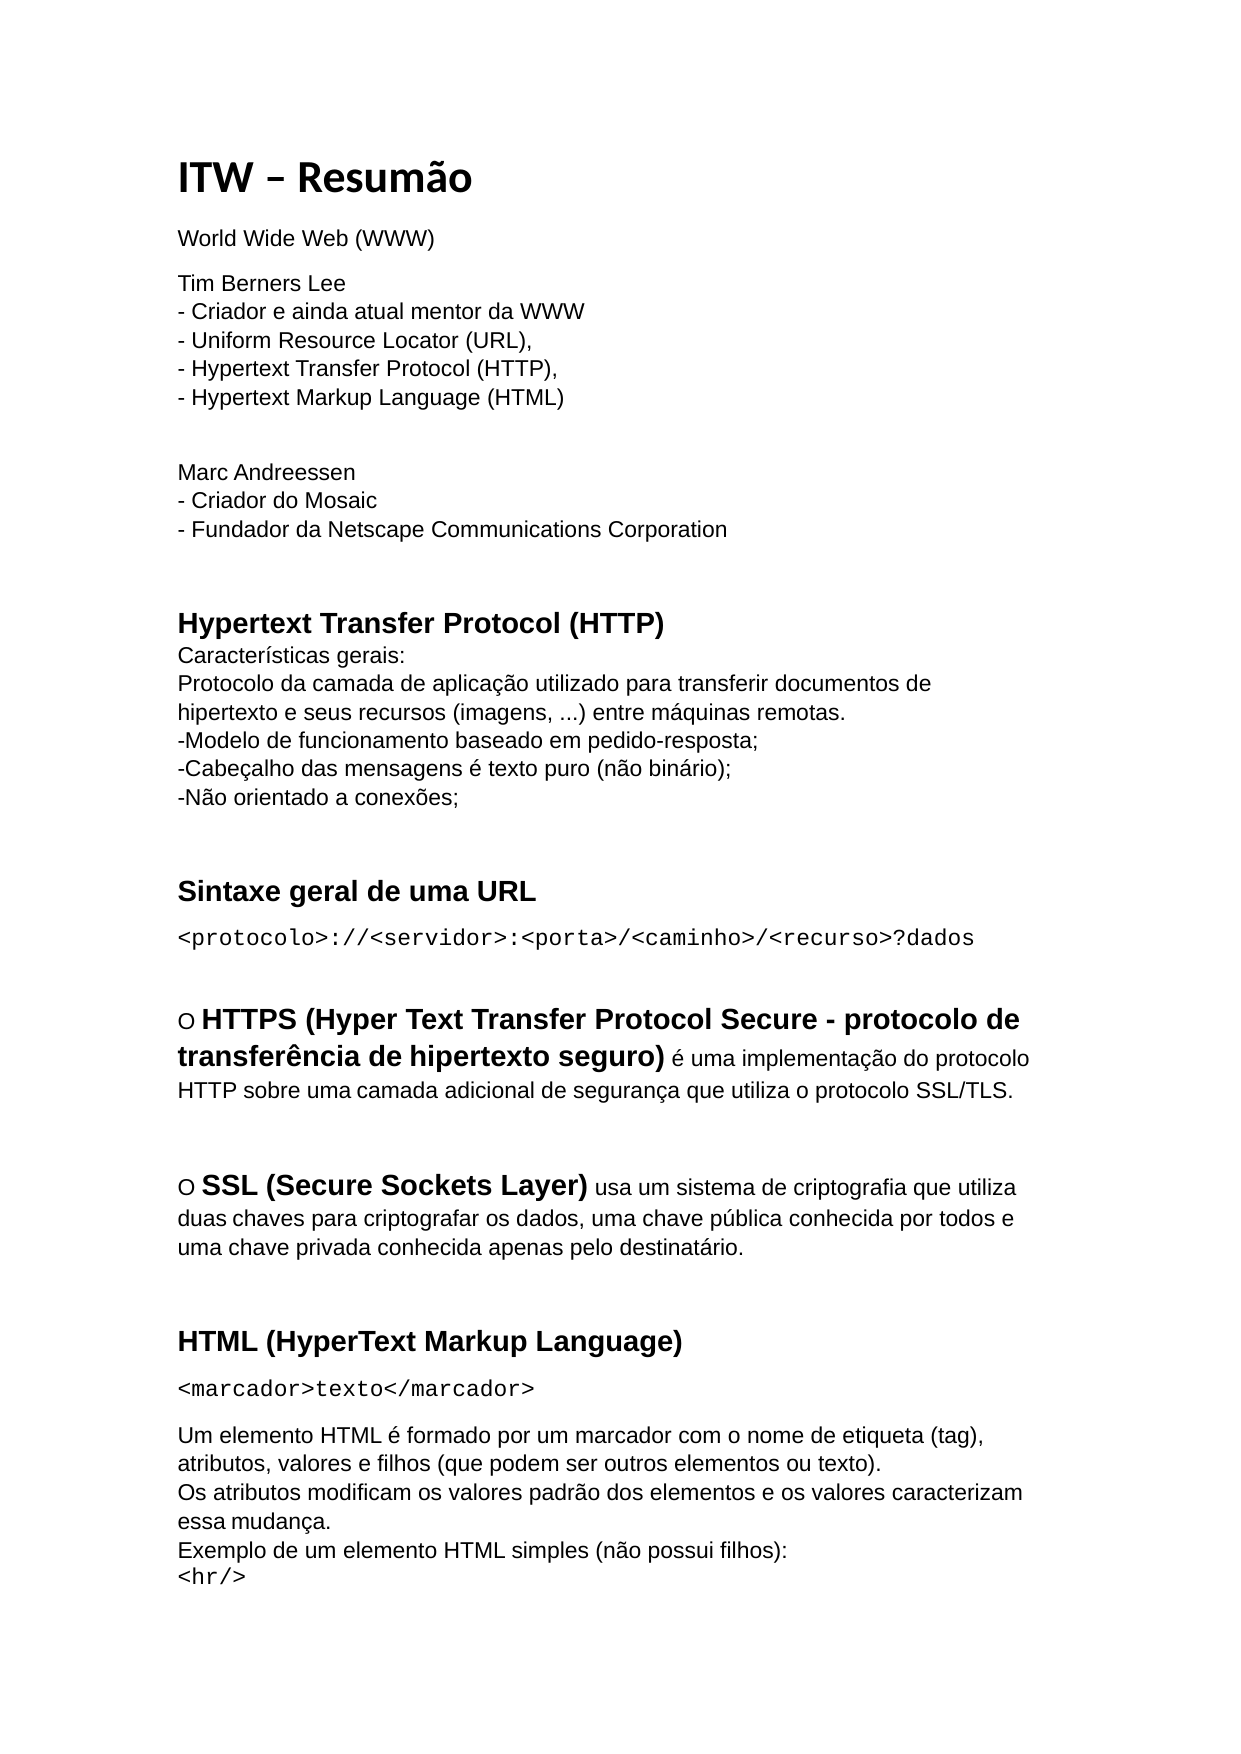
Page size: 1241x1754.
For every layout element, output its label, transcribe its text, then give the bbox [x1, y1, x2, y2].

text Marc Andreessen - Criador do Mosaic - Fundador da Netscape Communications Corporation [177, 459, 1063, 542]
text HTML (HyperText Markup Language) [177, 1324, 1063, 1358]
text Sintaxe geral de uma URL [177, 874, 1063, 907]
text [177, 1422, 1063, 1591]
text O SSL (Secure Sockets Layer) usa um sistema de criptografia que utiliza duas chaves para criptografar os dados, uma chave pública conhecida por todos e uma chave privada conhecida apenas pelo destinatário. [177, 1168, 1063, 1260]
text Hypertext Transfer Protocol (HTTP) Características gerais: Protocolo da camada de aplicação utilizado para transferir documentos de hipertexto e seus recursos (imagens, ...) entre máquinas remotas. -Modelo de funcionamento baseado em pedido-resposta; -Cabeçalho das mensagens é texto puro (não binário); -Não orientado a conexões; [177, 606, 1063, 810]
text <marcador>texto</marcador> [177, 1377, 1063, 1403]
text <protocolo>://<servidor>:<porta>/<caminho>/<recurso>?dados [177, 927, 1063, 953]
text Tim Berners Lee - Criador e ainda atual mentor da WWW - Uniform Resource Locator (URL), - Hypertext Transfer Protocol (HTTP), - Hypertext Markup Language (HTML) [177, 270, 1063, 440]
text ITW – Resumão [177, 148, 1063, 203]
text World Wide Web (WWW) [177, 224, 1063, 251]
text O HTTPS (Hyper Text Transfer Protocol Secure - protocolo de transferência de hipertexto seguro) é uma implementação do protocolo HTTP sobre uma camada adicional de segurança que utiliza o protocolo SSL/TLS. [177, 971, 1063, 1104]
